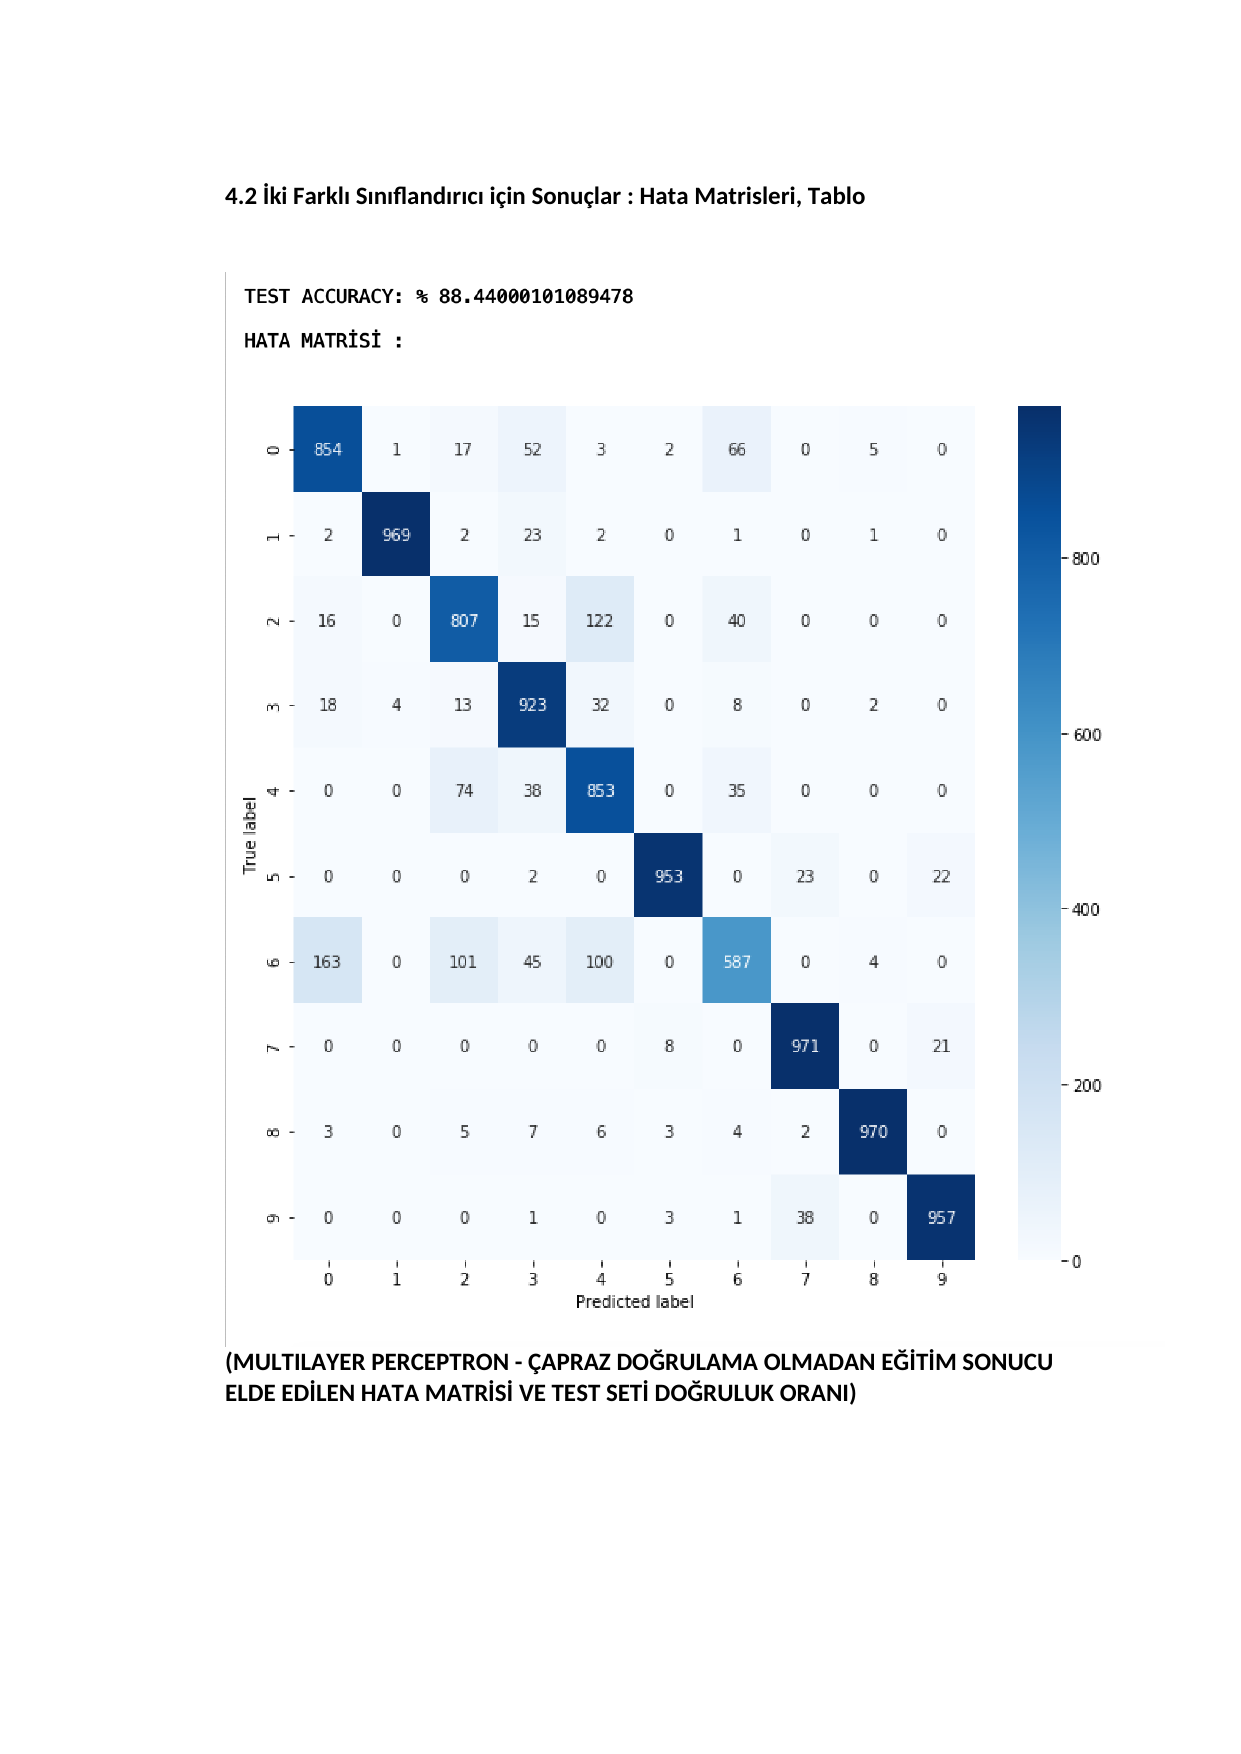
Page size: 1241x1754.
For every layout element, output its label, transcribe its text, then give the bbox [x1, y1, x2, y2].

picture [225, 272, 1165, 1347]
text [225, 150, 1090, 272]
